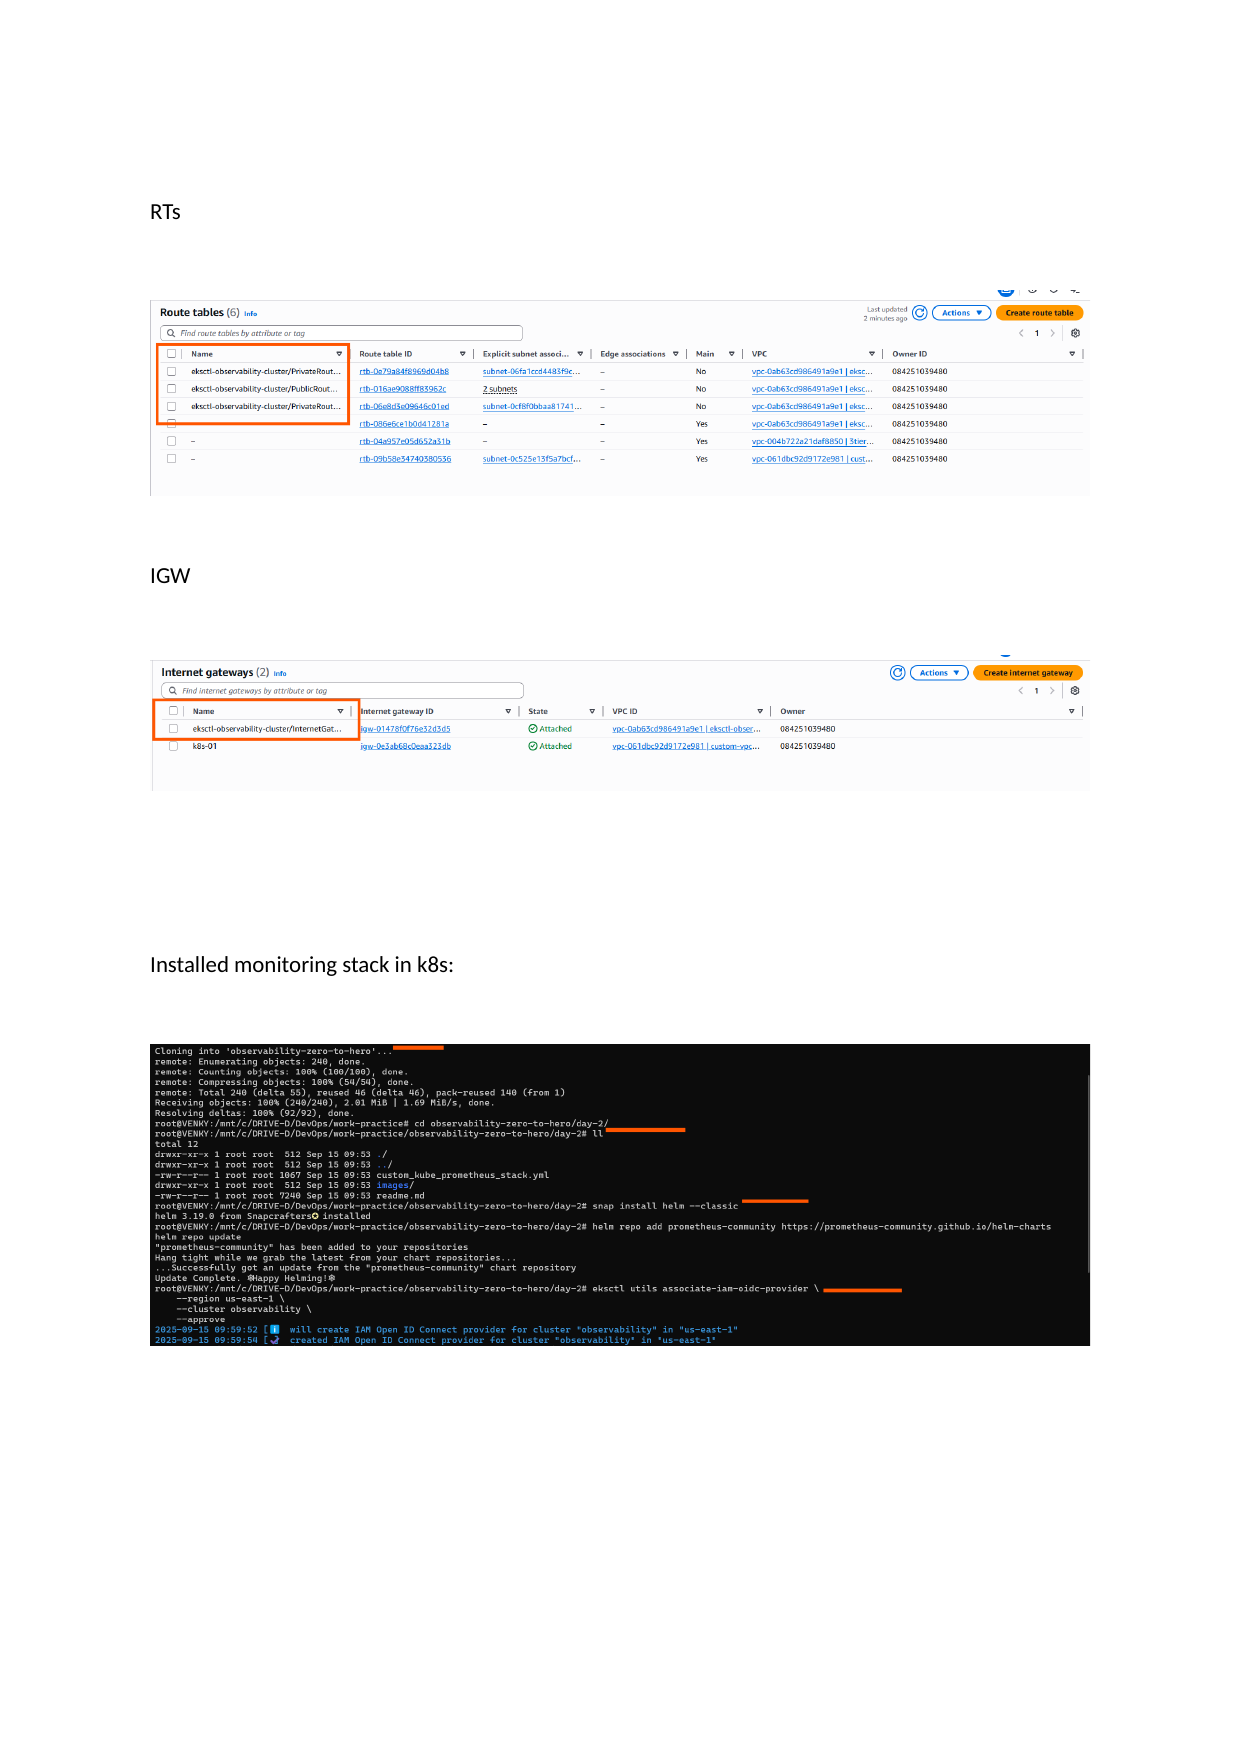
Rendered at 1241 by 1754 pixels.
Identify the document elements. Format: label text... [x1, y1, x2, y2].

picture [150, 290, 1091, 496]
picture [150, 655, 1091, 791]
picture [150, 1044, 1091, 1346]
text RTs [150, 197, 1090, 225]
text Installed monitoring stack in k8s: [150, 951, 1090, 978]
text IGW [150, 561, 1090, 589]
